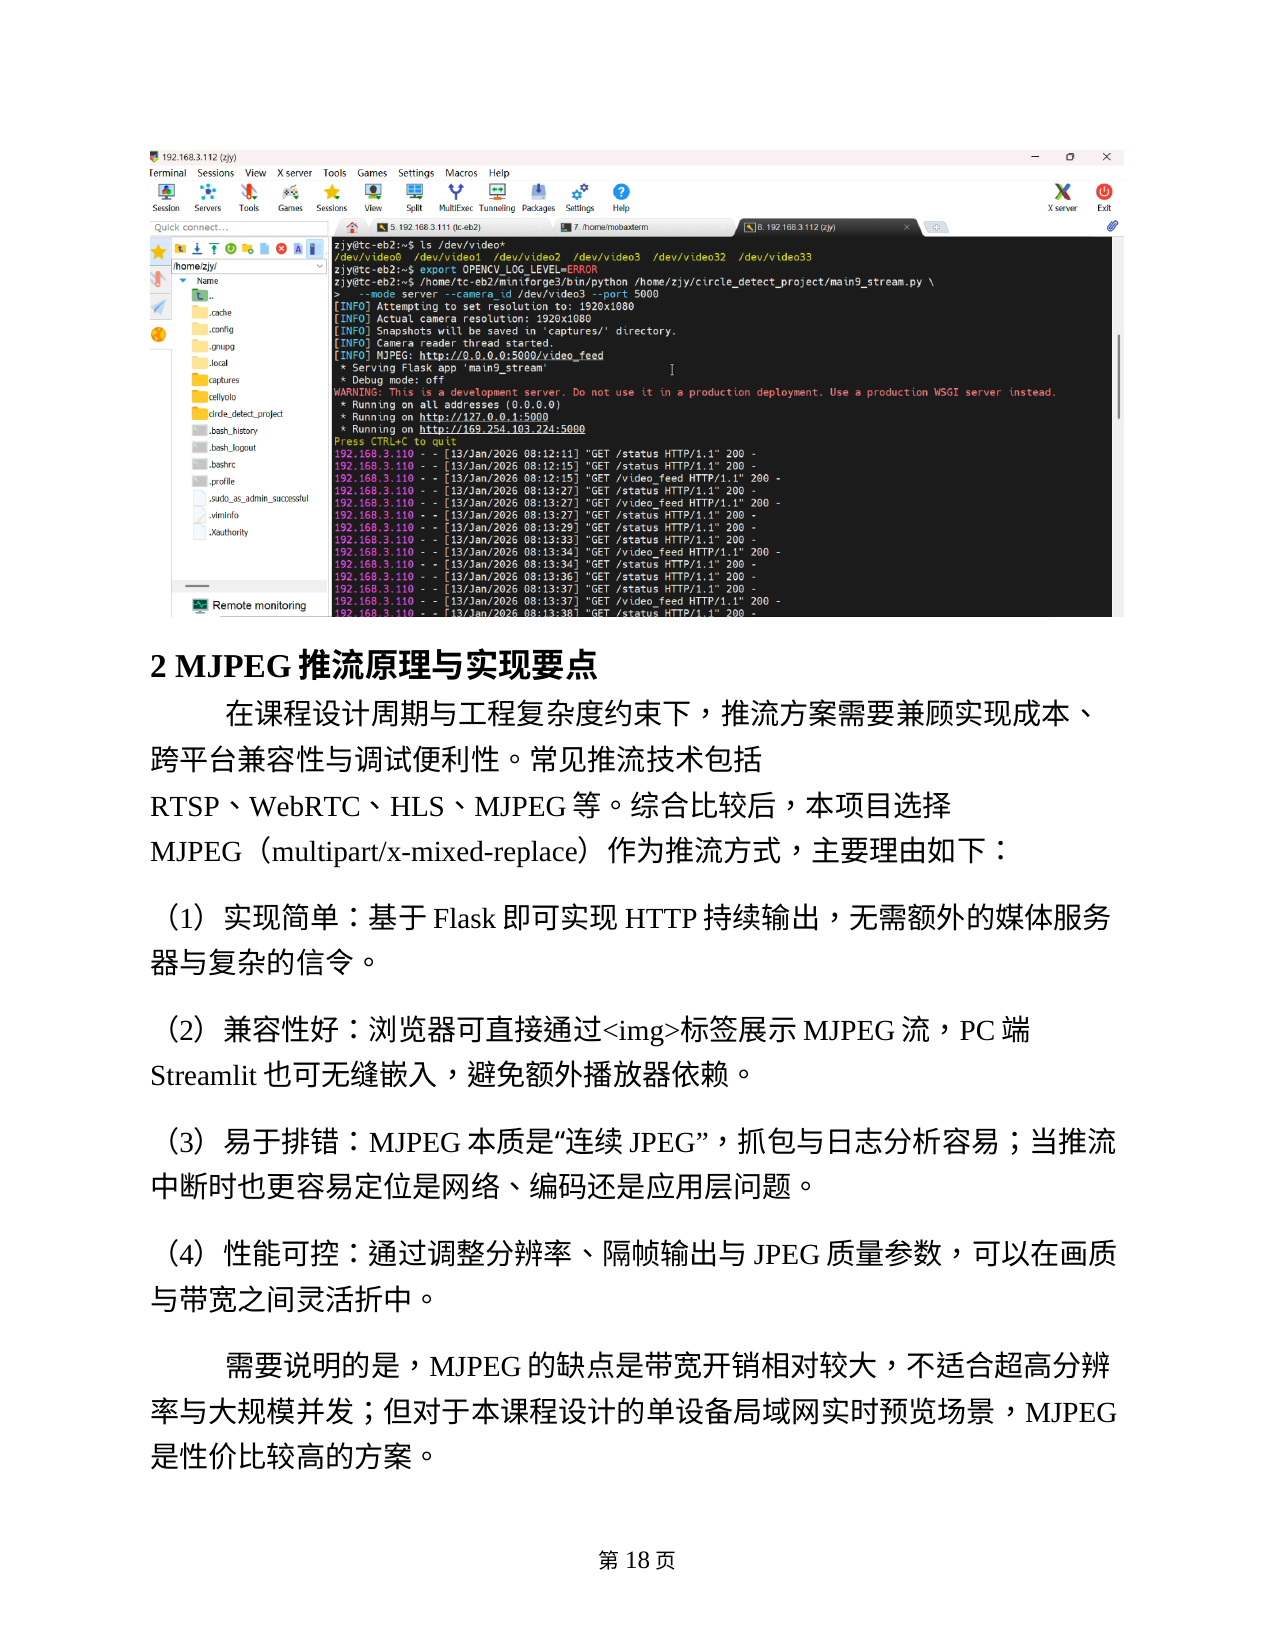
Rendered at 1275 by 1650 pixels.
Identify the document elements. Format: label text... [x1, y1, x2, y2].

text 需要说明的是，MJPEG的缺点是带宽开销相对较大，不适合超高分辨率与大规模并发；但对于本课程设计的单设备局域网实时预览场景，MJPEG是性价比较高的方案。 [150, 1345, 1125, 1476]
subtitle 2 MJPEG推流原理与实现要点 [150, 641, 1125, 687]
text （4）性能可控：通过调整分辨率、隔帧输出与JPEG质量参数，可以在画质与带宽之间灵活折中。 [150, 1233, 1125, 1318]
picture [150, 150, 1124, 617]
text 在课程设计周期与工程复杂度约束下，推流方案需要兼顾实现成本、跨平台兼容性与调试便利性。常见推流技术包括RTSP、WebRTC、HLS、MJPEG等。综合比较后，本项目选择MJPEG（multipart/x-mixed-replace）作为推流方式，主要理由如下： [150, 694, 1125, 870]
text （2）兼容性好：浏览器可直接通过<img>标签展示MJPEG流，PC端Streamlit也可无缝嵌入，避免额外播放器依赖。 [150, 1009, 1125, 1094]
text （3）易于排错：MJPEG本质是“连续JPEG”，抓包与日志分析容易；当推流中断时也更容易定位是网络、编码还是应用层问题。 [150, 1121, 1125, 1206]
text （1）实现简单：基于Flask即可实现HTTP持续输出，无需额外的媒体服务器与复杂的信令。 [150, 897, 1125, 982]
